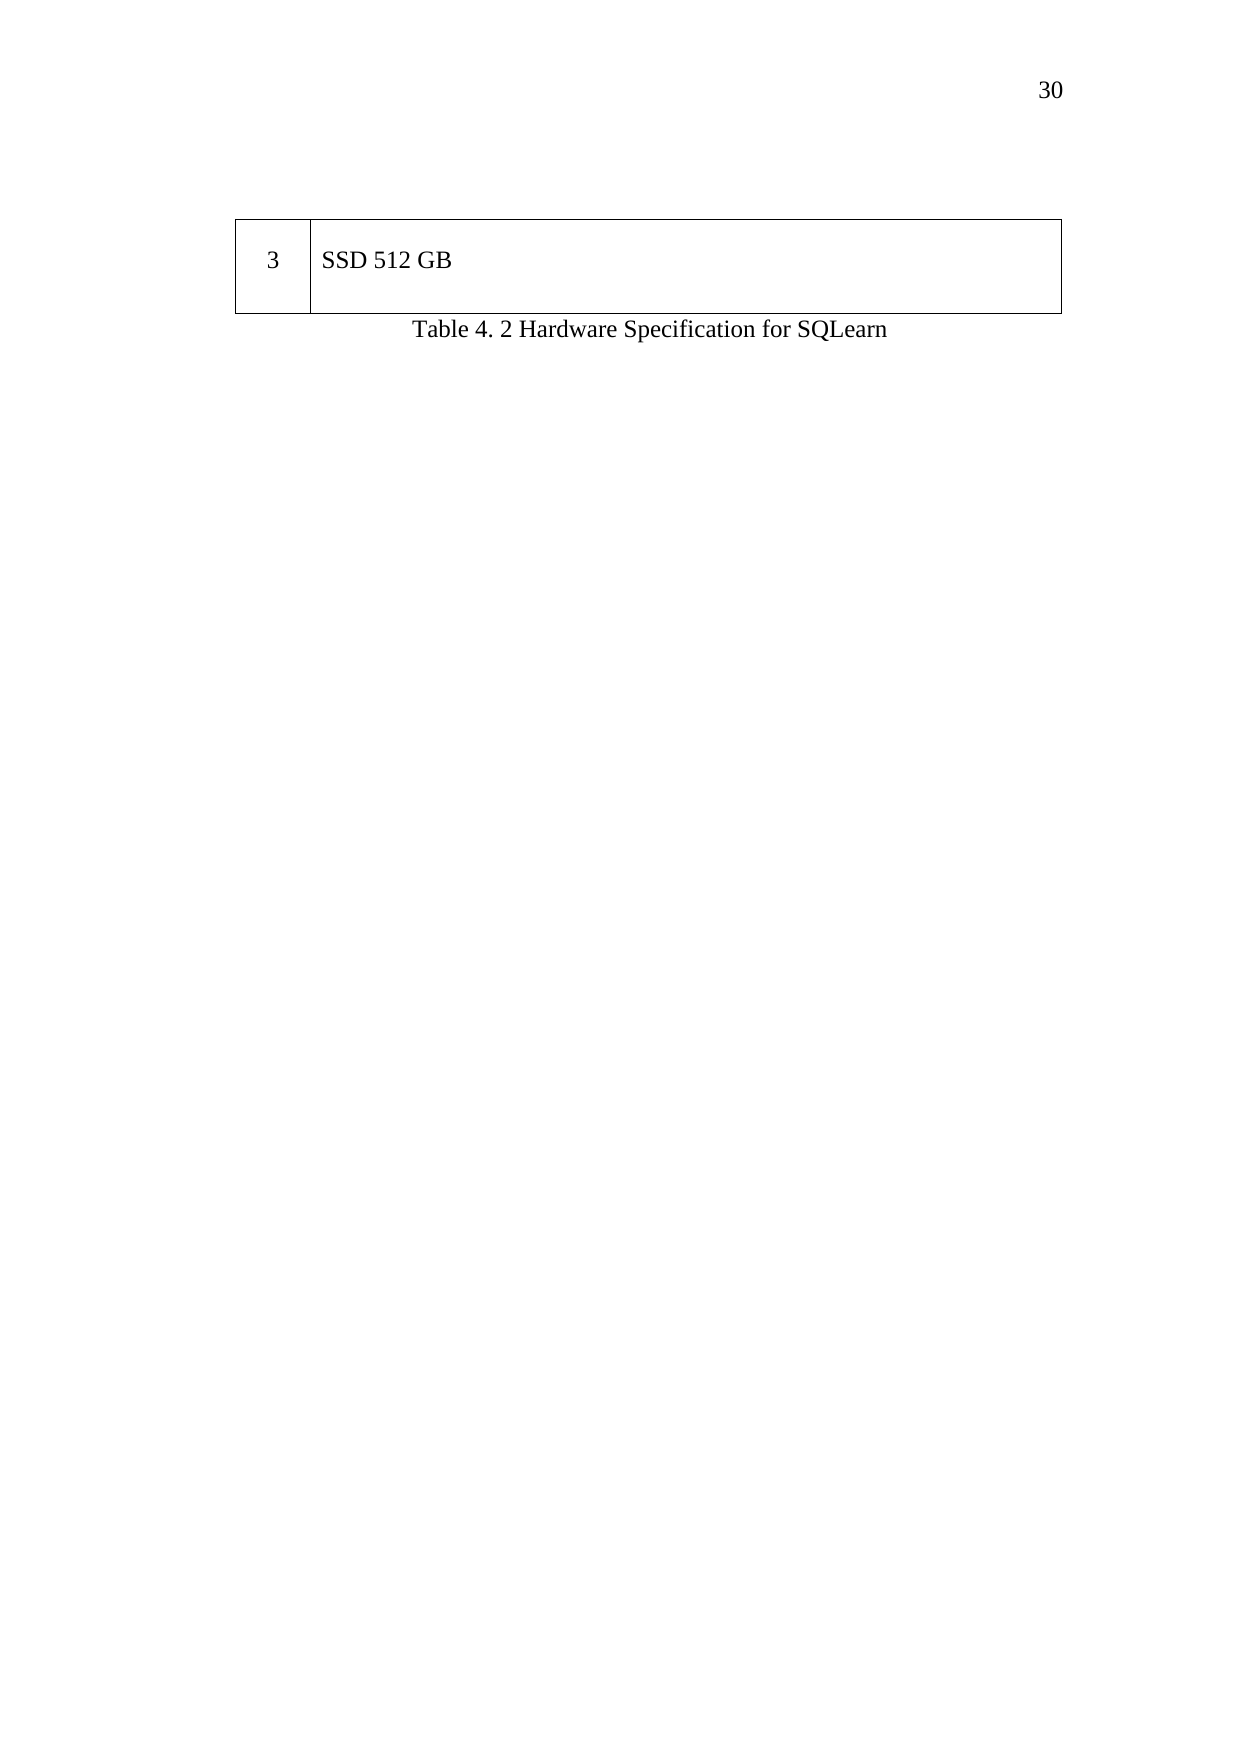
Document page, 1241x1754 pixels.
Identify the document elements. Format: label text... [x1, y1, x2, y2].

table_cell SSD 512 GB [311, 220, 1061, 313]
table_cell 3 [236, 220, 310, 313]
